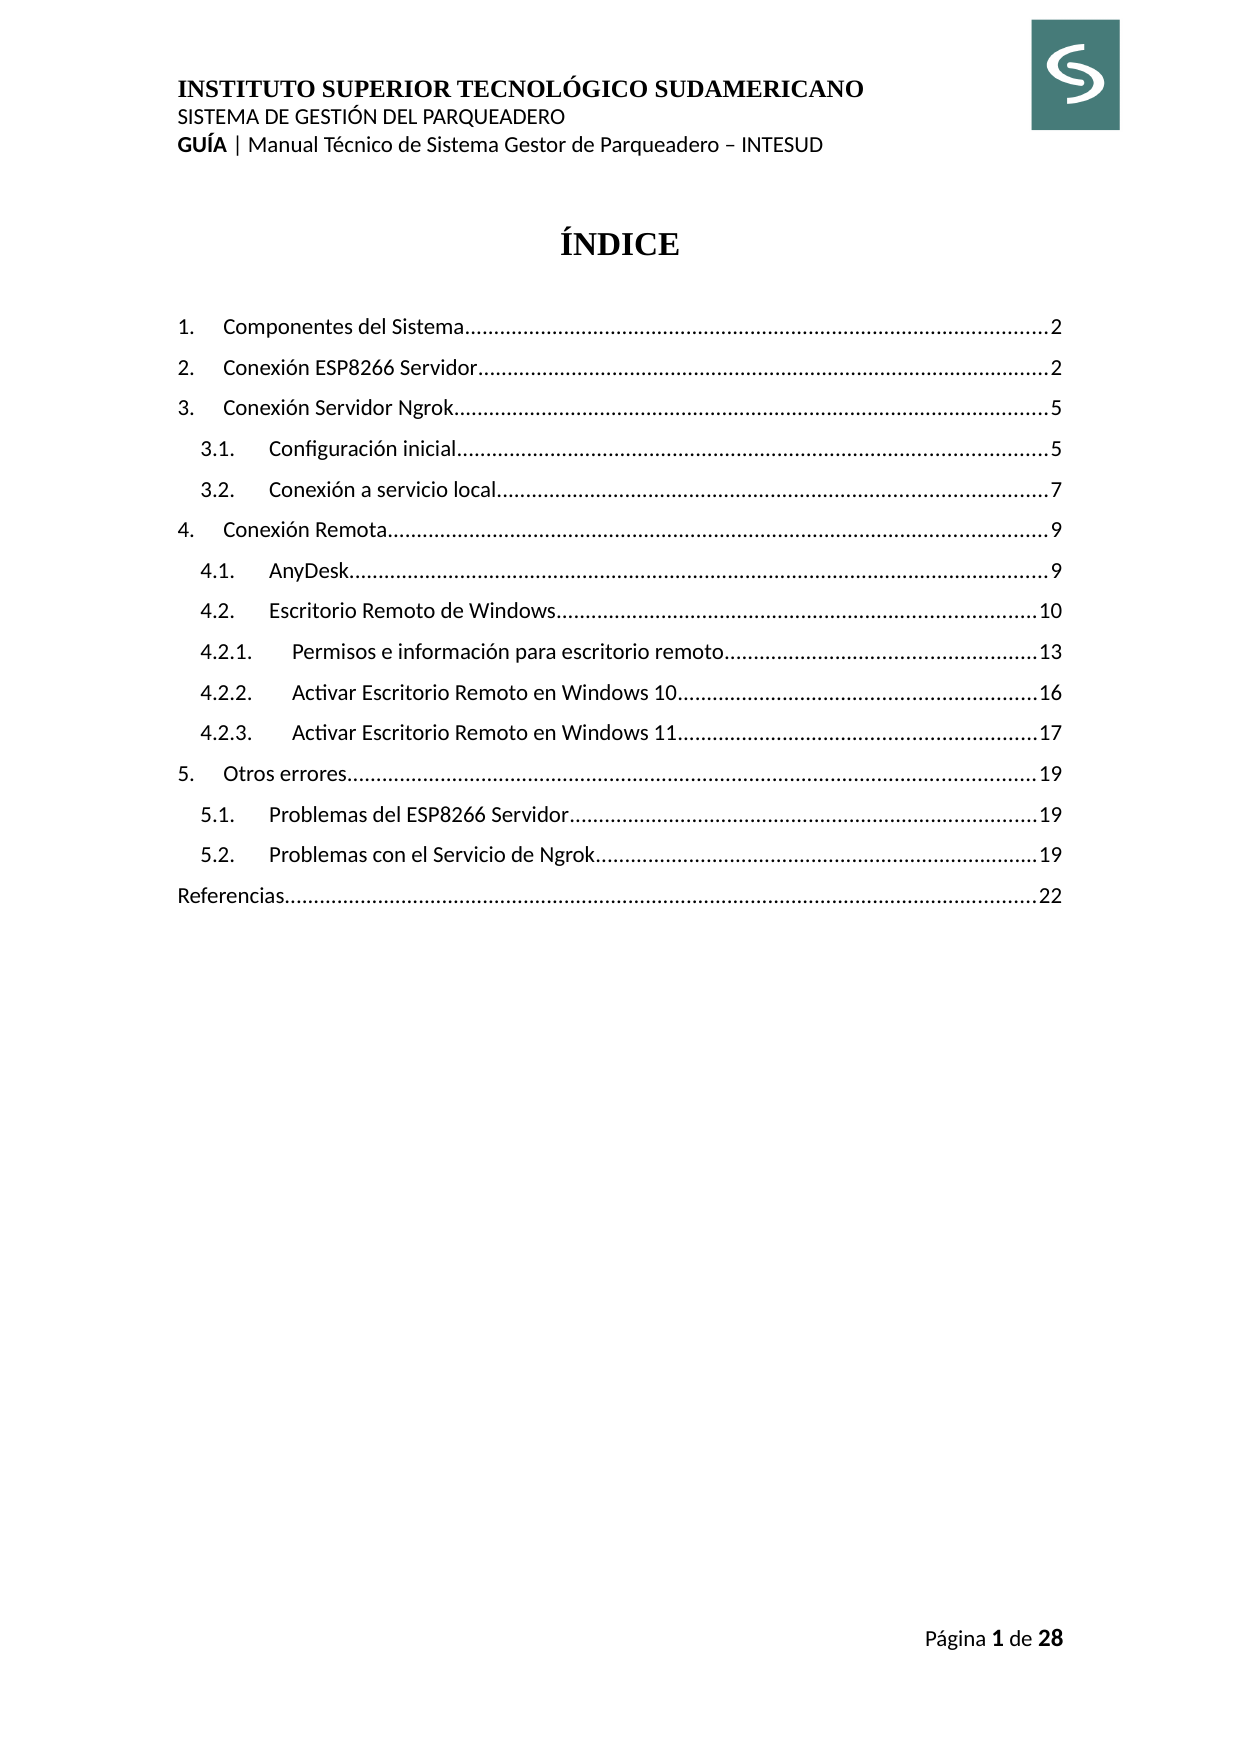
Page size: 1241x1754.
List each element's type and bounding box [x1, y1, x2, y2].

picture [1028, 18, 1123, 132]
